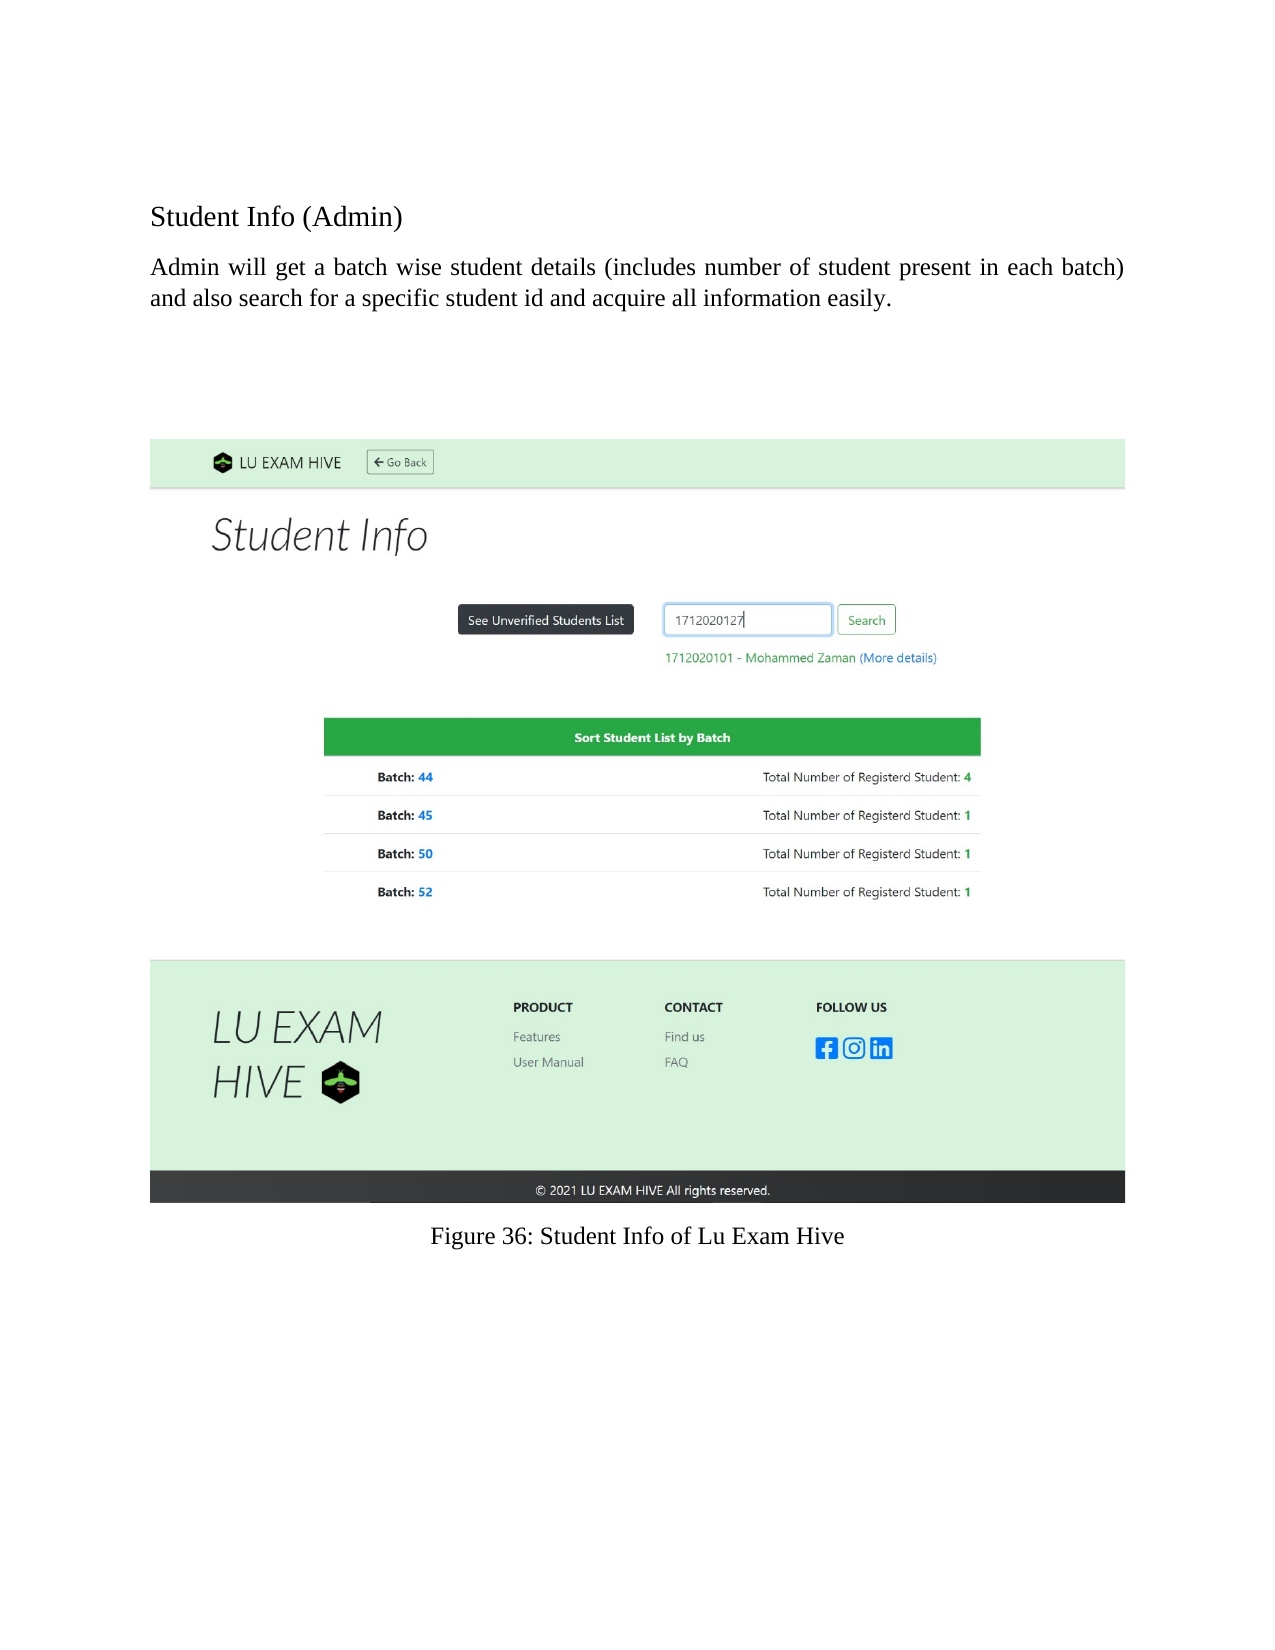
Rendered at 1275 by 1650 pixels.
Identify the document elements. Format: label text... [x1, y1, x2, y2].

text Figure 36: Student Info of Lu Exam Hive [150, 1221, 1125, 1250]
picture [150, 439, 1125, 1203]
text Admin will get a batch wise student details (includes number of student present in each batch) and also search for a specific student id and acquire all information easily. [150, 252, 1125, 312]
text Student Info (Admin) [150, 199, 1125, 233]
